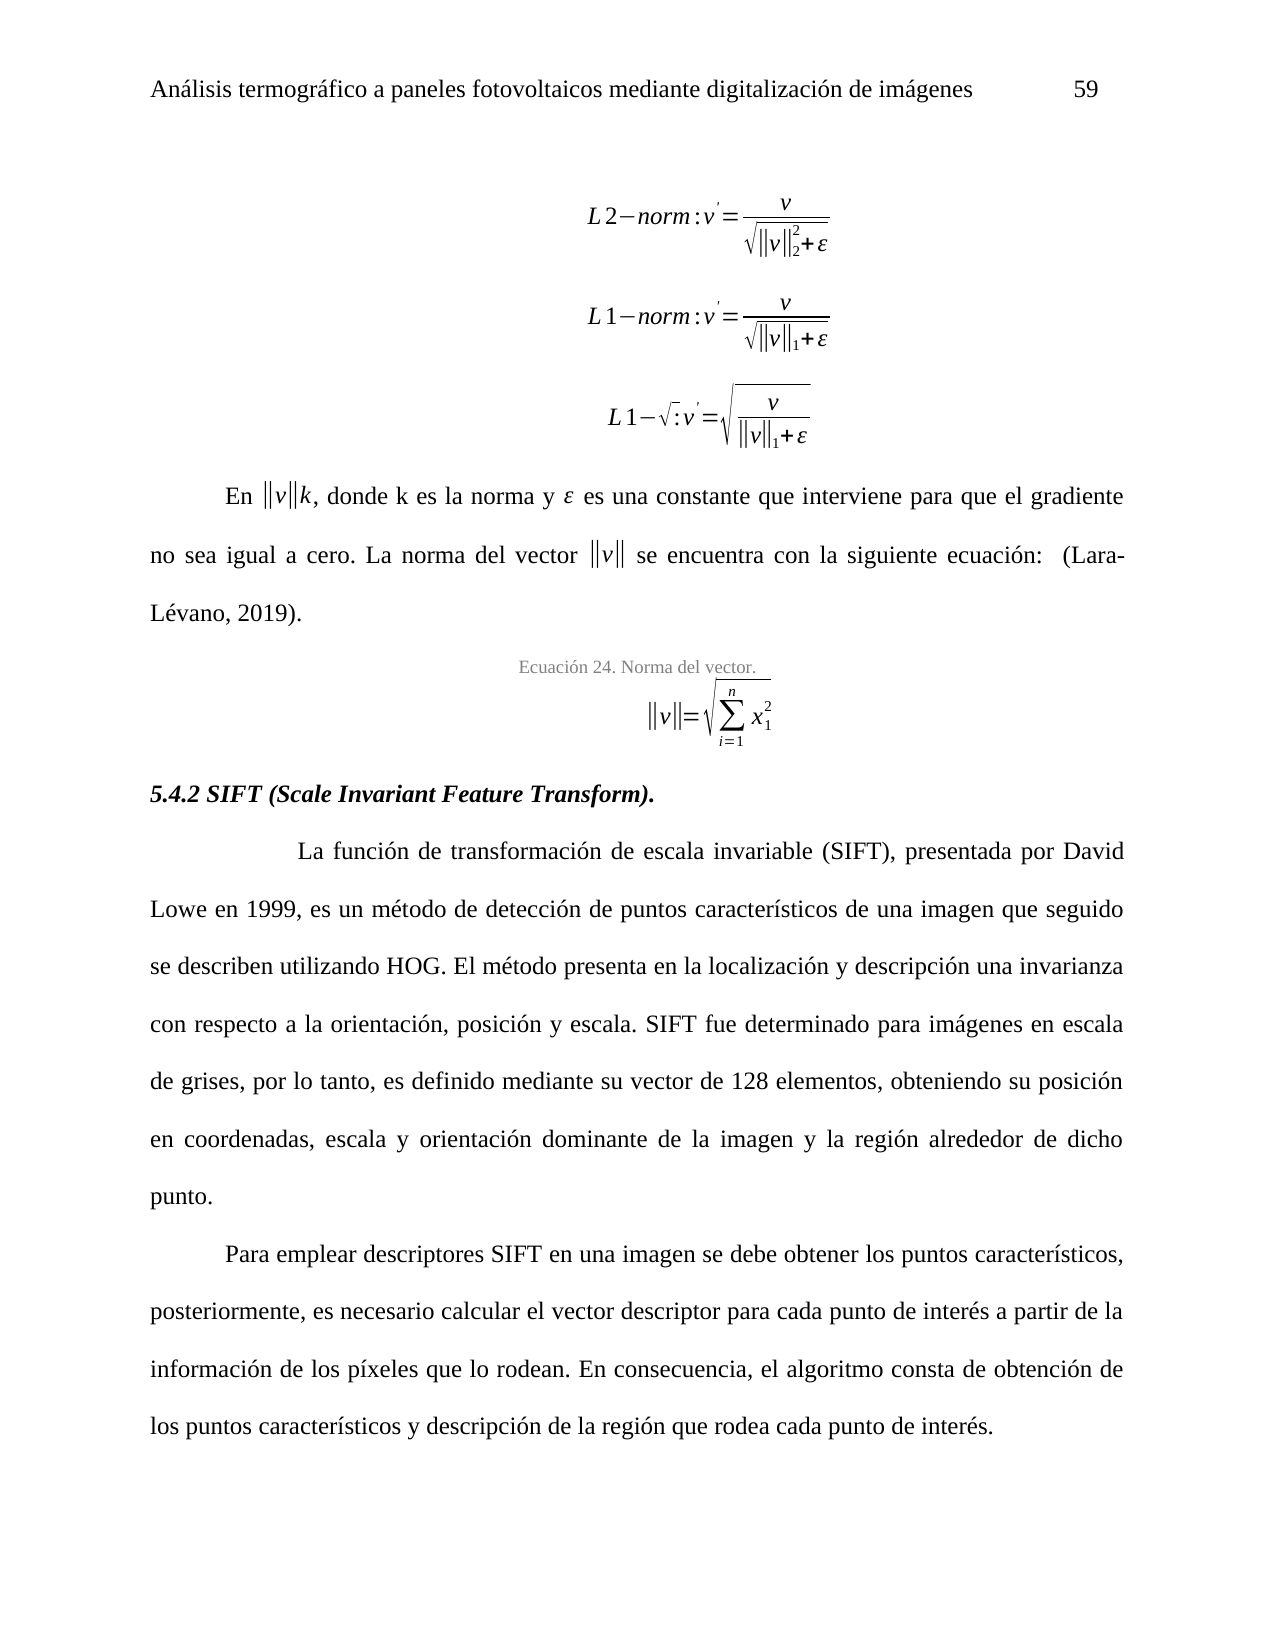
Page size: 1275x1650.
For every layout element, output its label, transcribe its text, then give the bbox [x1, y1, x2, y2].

text Para emplear descriptores SIFT en una imagen se debe obtener los puntos característicos, posteriormente, es necesario calcular el vector descriptor para cada punto de interés a partir de la información de los píxeles que lo rodean. En consecuencia, el algoritmo consta de obtención de los puntos característicos y descripción de la región que rodea cada punto de interés. [150, 1239, 1125, 1440]
text La función de transformación de escala invariable (SIFT), presentada por David Lowe en 1999, es un método de detección de puntos característicos de una imagen que seguido se describen utilizando HOG. El método presenta en la localización y descripción una invarianza con respecto a la orientación, posición y escala. SIFT fue determinado para imágenes en escala de grises, por lo tanto, es definido mediante su vector de 128 elementos, obteniendo su posición en coordenadas, escala y orientación dominante de la imagen y la región alrededor de dicho punto. [150, 836, 1125, 1210]
text Ecuación 24. Norma del vector. [150, 656, 1125, 677]
text En , donde k es la norma y es una constante que interviene para que el gradiente no sea igual a cero. La norma del vector se encuentra con la siguiente ecuación: . [150, 480, 1125, 627]
subtitle 5.4.2 SIFT (Scale Invariant Feature Transform). [150, 779, 1125, 807]
